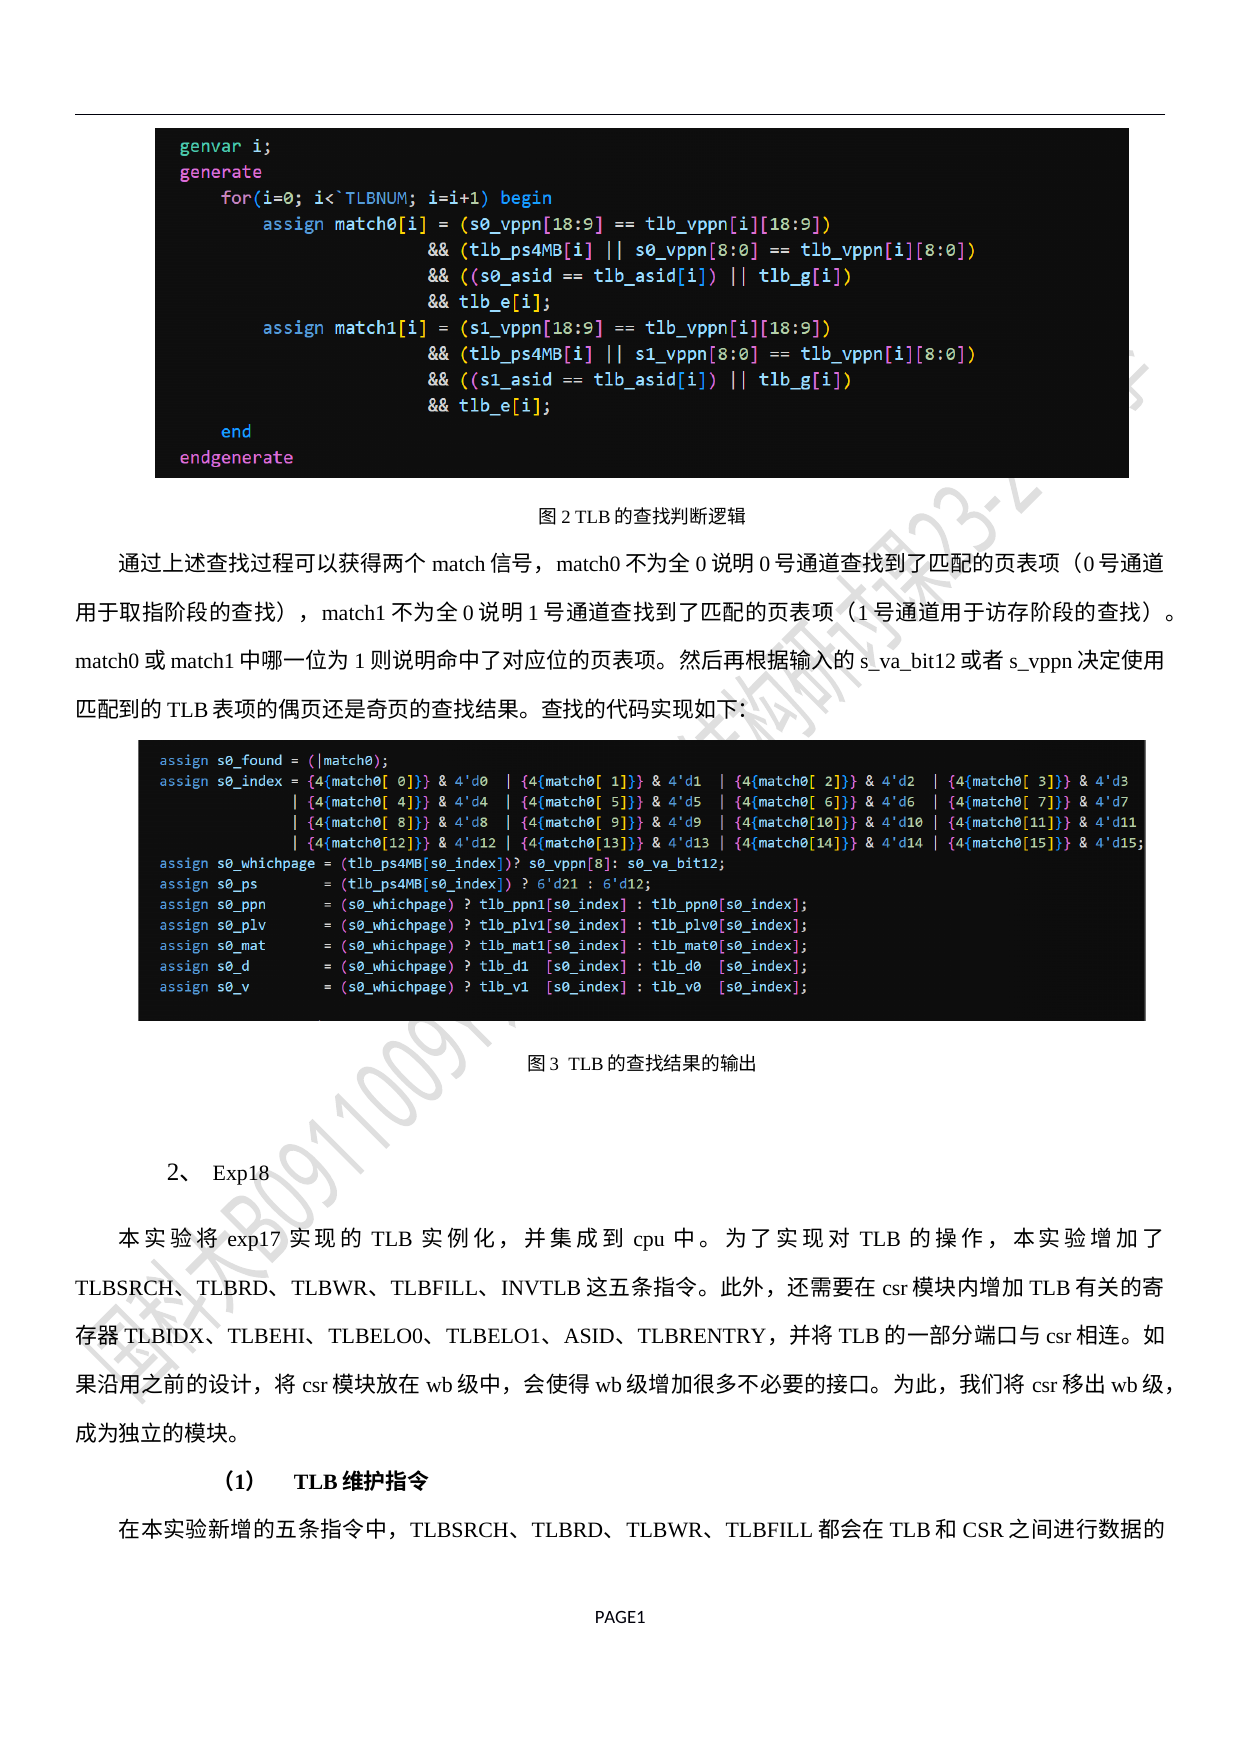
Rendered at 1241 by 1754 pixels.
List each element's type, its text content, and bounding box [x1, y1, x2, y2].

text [75, 1512, 1165, 1544]
list TLB维护指令 [212, 1464, 1165, 1496]
picture [138, 740, 1146, 1021]
text 本实验将exp17实现的TLB实例化，并集成到cpu中。为了实现对TLB的操作，本实验增加了TLBSRCH、TLBRD、TLBWR、TLBFILL、INVTLB这五条指令。此外，还需要在csr模块内增加TLB有关的寄存器TLBIDX、TLBEHI、TLBELO0、TLBELO1、ASID、TLBRENTRY，并将TLB的一部分端口与csr相连。如果沿用之前的设计，将csr模块放在wb级中，会使得wb级增加很多不必要的接口。为此，我们将csr移出wb级，成为独立的模块。 [75, 1220, 1165, 1448]
text 图3 TLB的查找结果的输出 [75, 1046, 1165, 1078]
list Exp18 [167, 1137, 1165, 1202]
picture [155, 128, 1129, 478]
text 图2 TLB的查找判断逻辑 [75, 499, 1165, 532]
text 通过上述查找过程可以获得两个match信号，match0不为全0说明0号通道查找到了匹配的页表项（0号通道用于取指阶段的查找），match1不为全0说明1号通道查找到了匹配的页表项（1号通道用于访存阶段的查找）。match0或match1中哪一位为1则说明命中了对应位的页表项。然后再根据输入的s_va_bit12或者s_vppn决定使用匹配到的TLB表项的偶页还是奇页的查找结果。查找的代码实现如下： [75, 546, 1165, 724]
